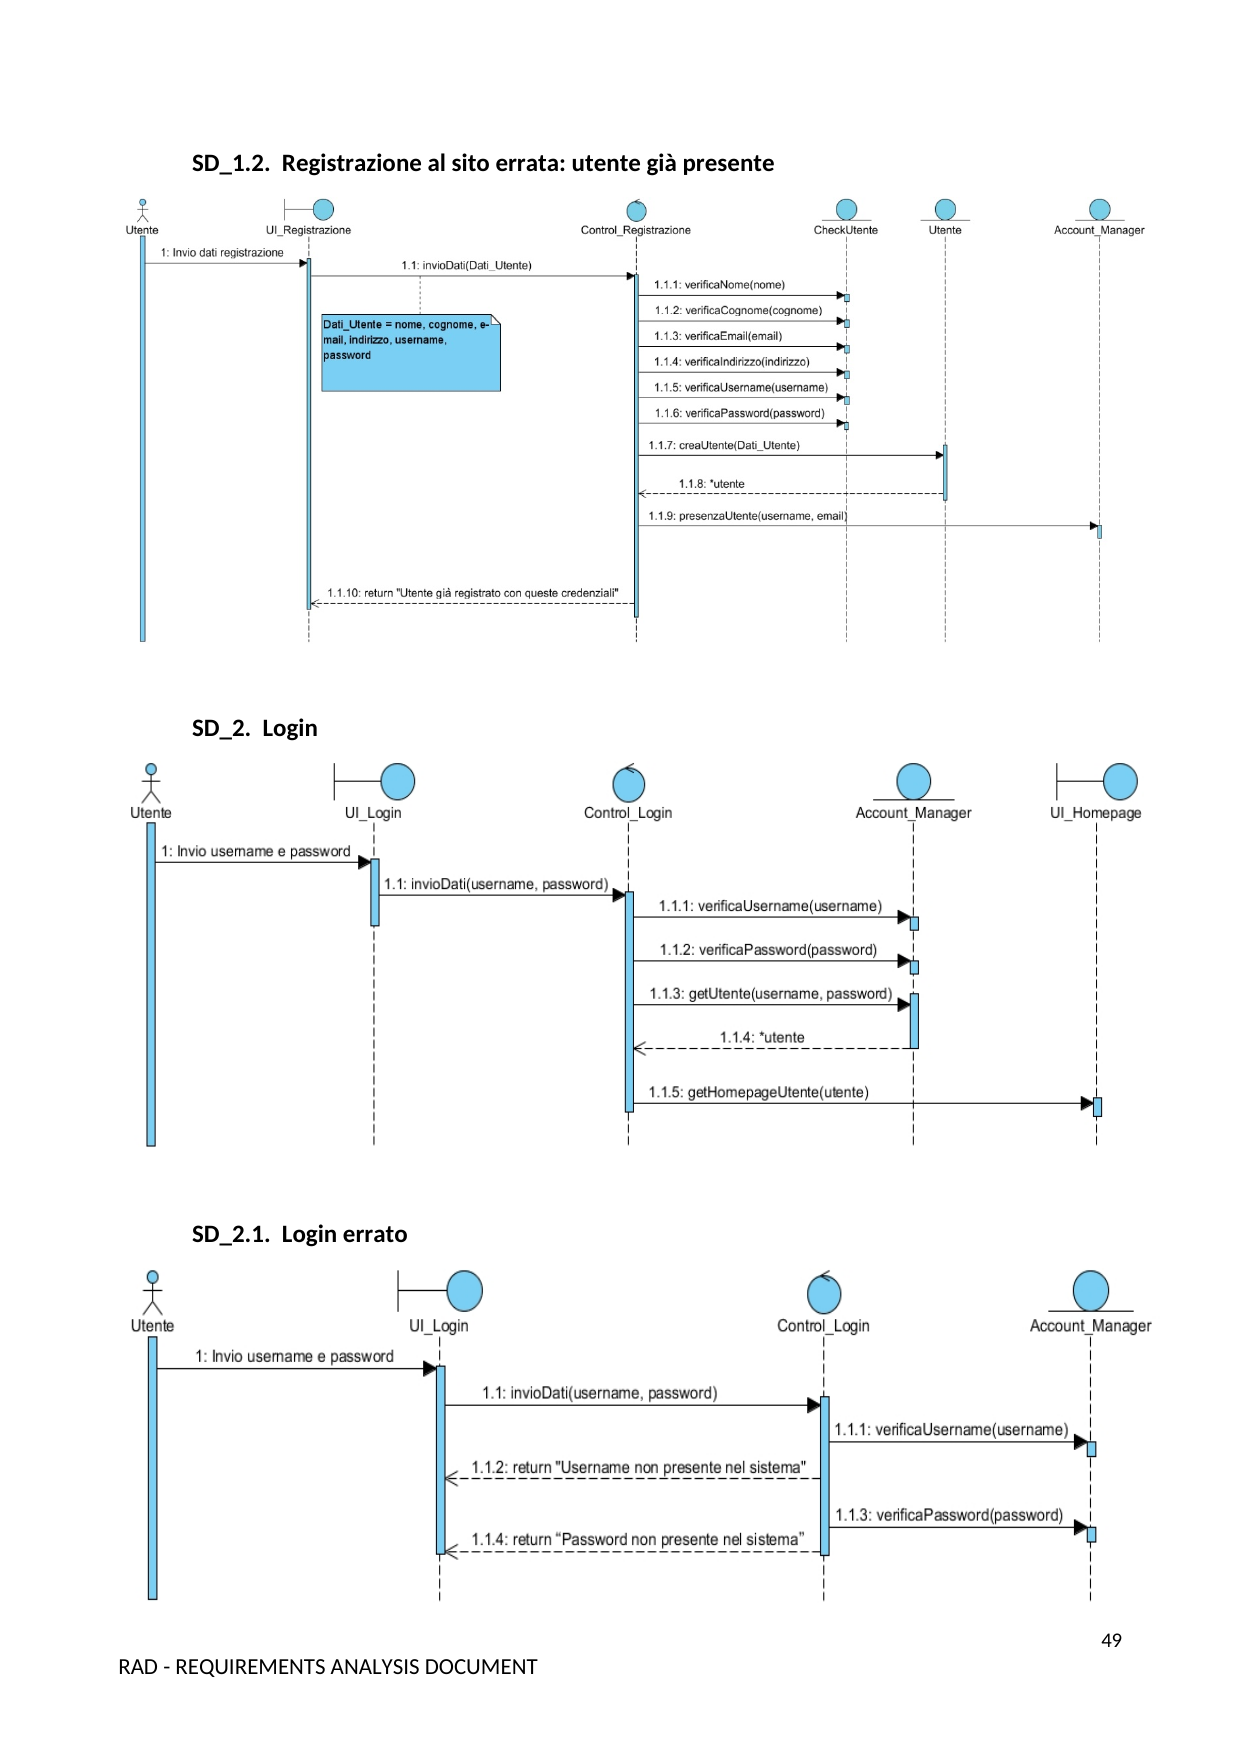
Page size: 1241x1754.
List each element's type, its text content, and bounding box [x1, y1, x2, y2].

picture [118, 1268, 1170, 1605]
picture [118, 197, 1170, 644]
text SD_1.2. Registrazione al sito errata: utente già presente [192, 148, 1122, 178]
text SD_2.1. Login errato [192, 1219, 1122, 1249]
picture [118, 761, 1152, 1151]
text SD_2. Login [192, 712, 1122, 742]
